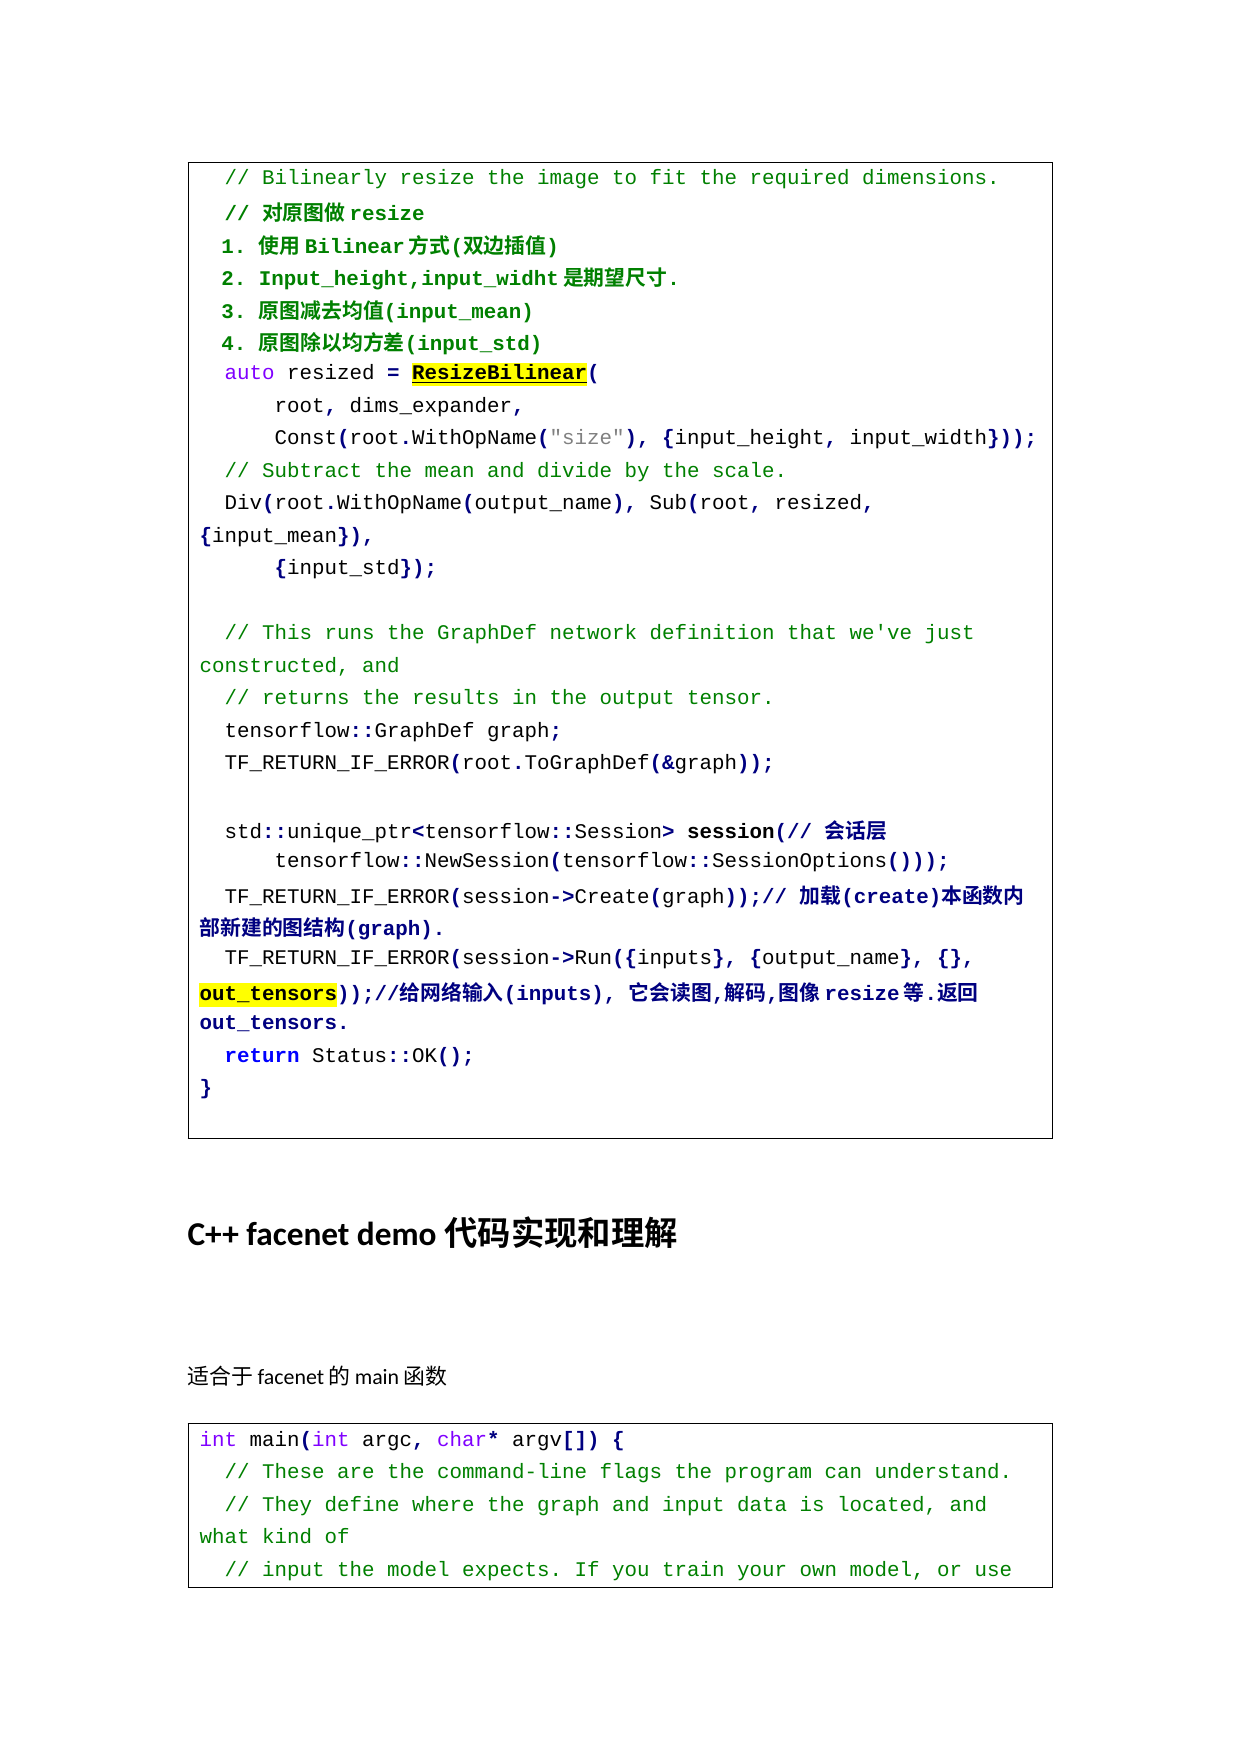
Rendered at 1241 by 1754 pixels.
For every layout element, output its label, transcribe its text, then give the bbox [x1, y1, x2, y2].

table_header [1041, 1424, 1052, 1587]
subtitle C++ facenet demo 代码实现和理解 [187, 1199, 1053, 1264]
text 适合于facenet的main函数 [187, 1358, 1053, 1391]
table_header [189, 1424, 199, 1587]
